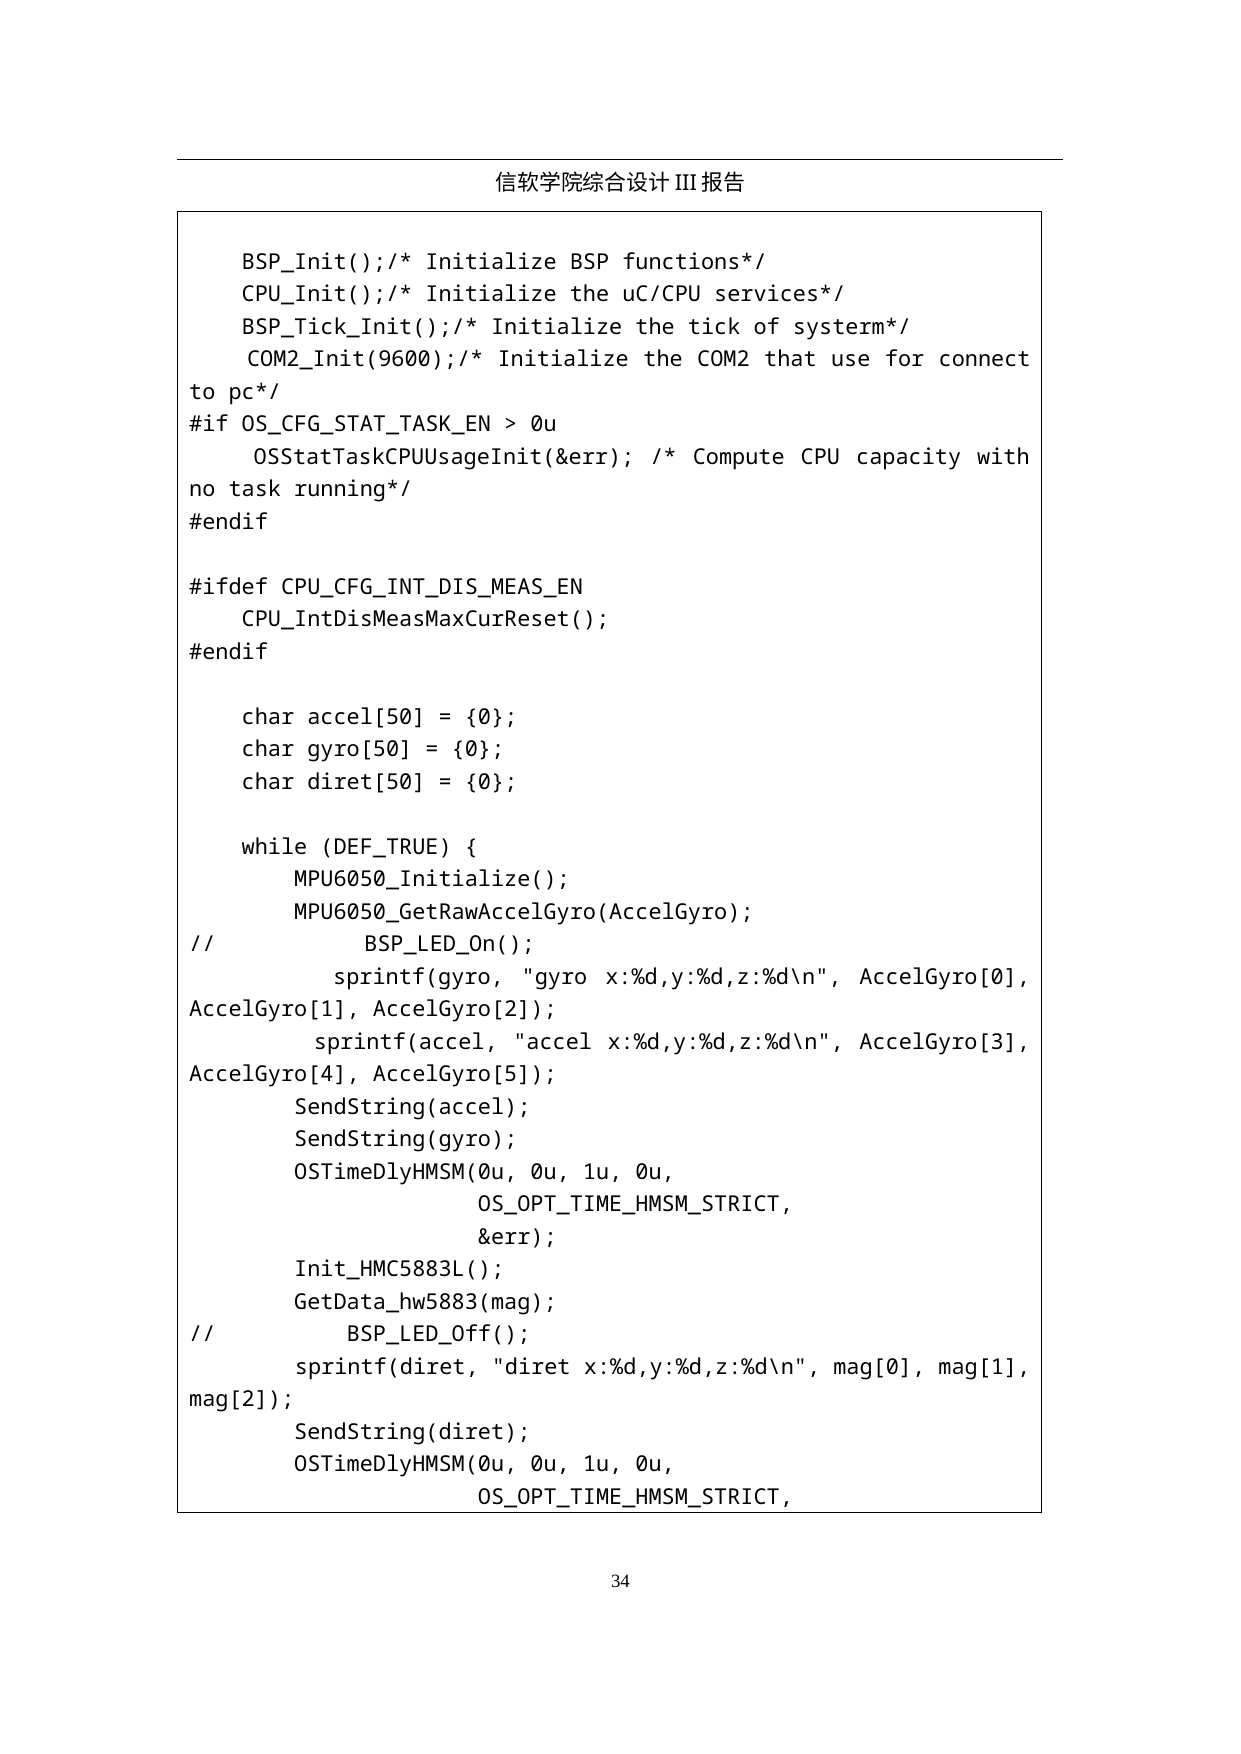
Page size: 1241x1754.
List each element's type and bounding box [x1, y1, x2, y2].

table_header [178, 212, 1041, 1512]
